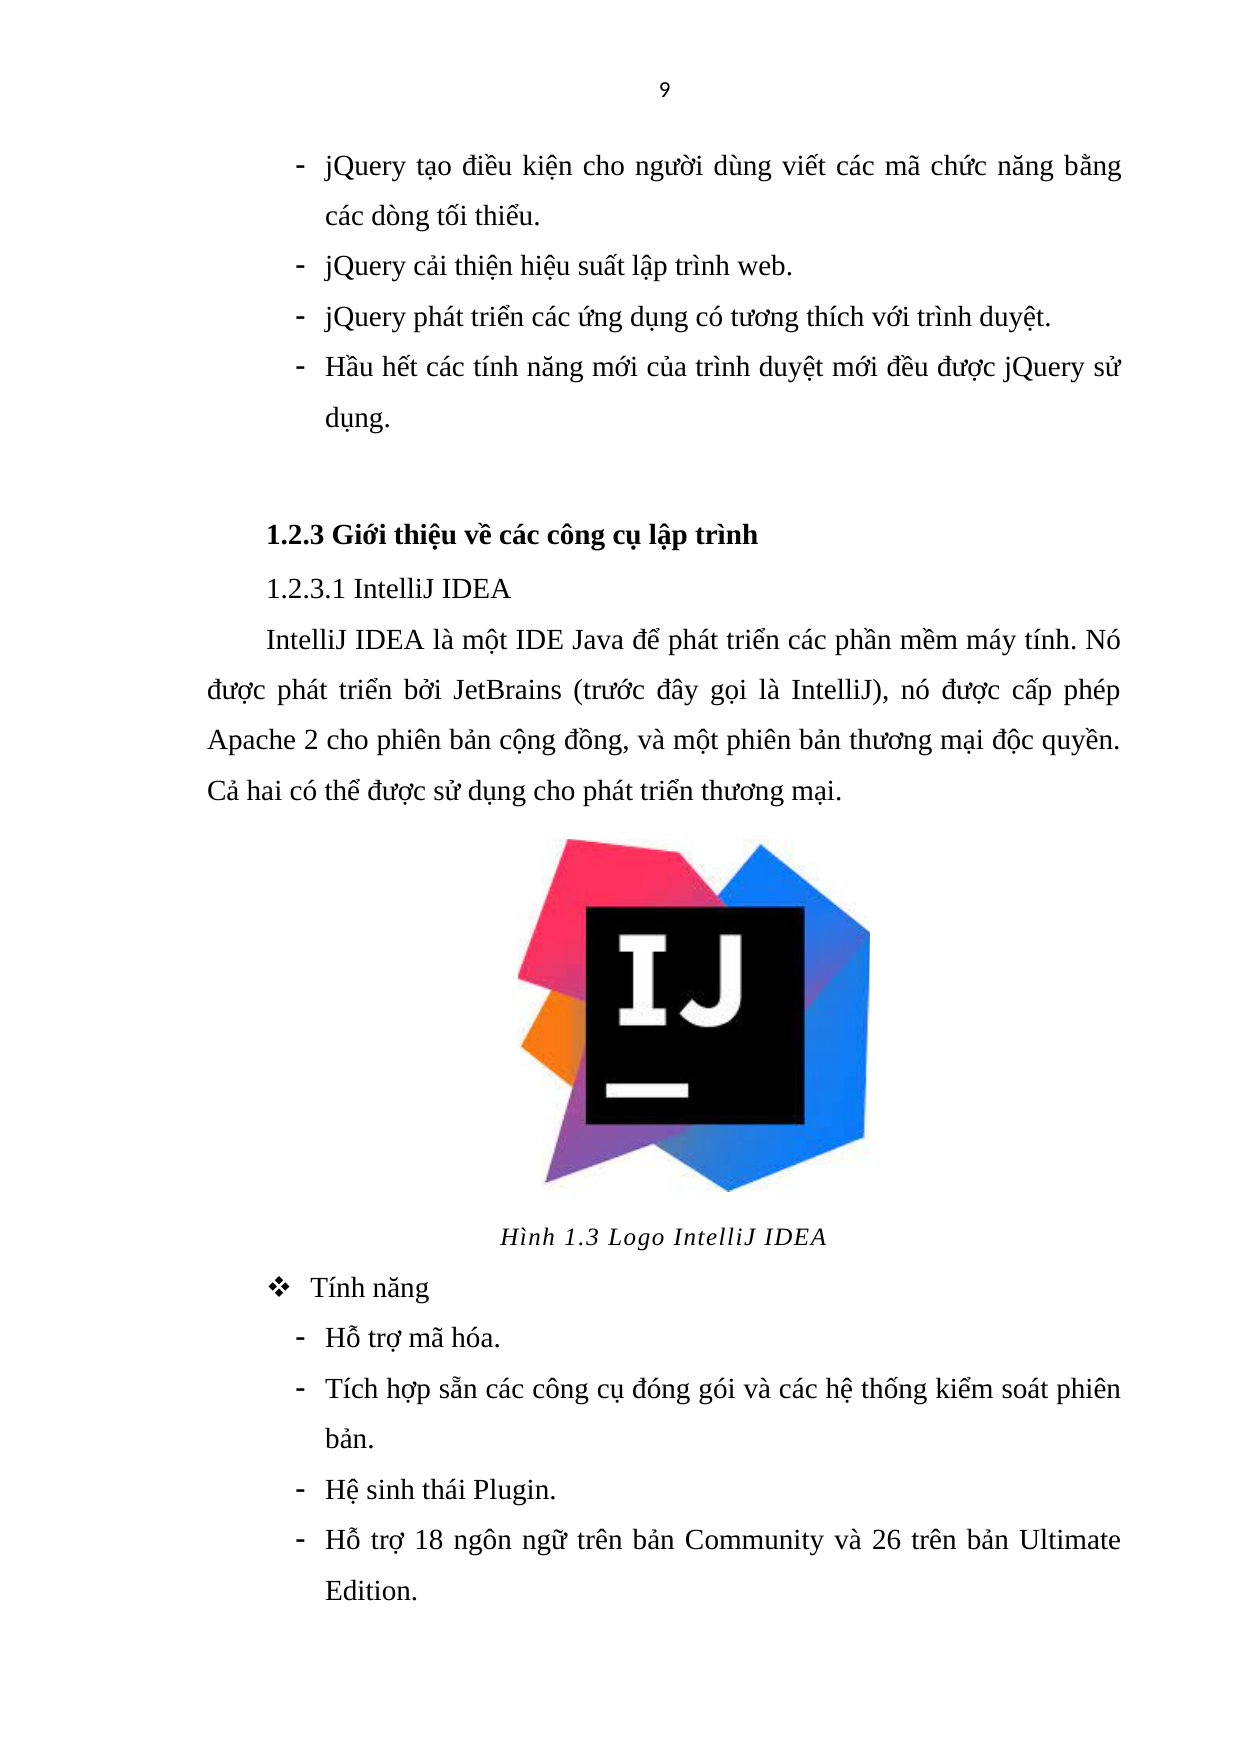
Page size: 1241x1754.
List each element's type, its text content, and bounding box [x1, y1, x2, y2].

list jQuery cải thiện hiệu suất lập trình web. [295, 248, 1122, 282]
list Tích hợp sẵn các công cụ đóng gói và các hệ thống kiểm soát phiên bản. [295, 1371, 1122, 1455]
text IntelliJ IDEA là một IDE Java để phát triển các phần mềm máy tính. Nó được phát triển bởi JetBrains (trước đây gọi là IntelliJ), nó được cấp phép Apache 2 cho phiên bản cộng đồng, và một phiên bản thương mại độc quyền. Cả hai có thể được sử dụng cho phát triển thương mại. [207, 622, 1122, 806]
list Tính năng [266, 1270, 1122, 1304]
list jQuery tạo điều kiện cho người dùng viết các mã chức năng bằng các dòng tối thiểu. [295, 148, 1122, 232]
list Hệ sinh thái Plugin. [295, 1472, 1122, 1505]
subtitle 1.2.3 Giới thiệu về các công cụ lập trình [207, 517, 1122, 551]
list Hỗ trợ 18 ngôn ngữ trên bản Community và 26 trên bản Ultimate Edition. [295, 1522, 1122, 1606]
list Hỗ trợ mã hóa. [295, 1321, 1122, 1354]
subtitle 1.2.3.1 IntelliJ IDEA [207, 571, 1122, 605]
list jQuery phát triển các ứng dụng có tương thích với trình duyệt. [295, 299, 1122, 332]
list Hầu hết các tính năng mới của trình duyệt mới đều được jQuery sử dụng. [295, 349, 1122, 433]
picture [517, 839, 870, 1192]
